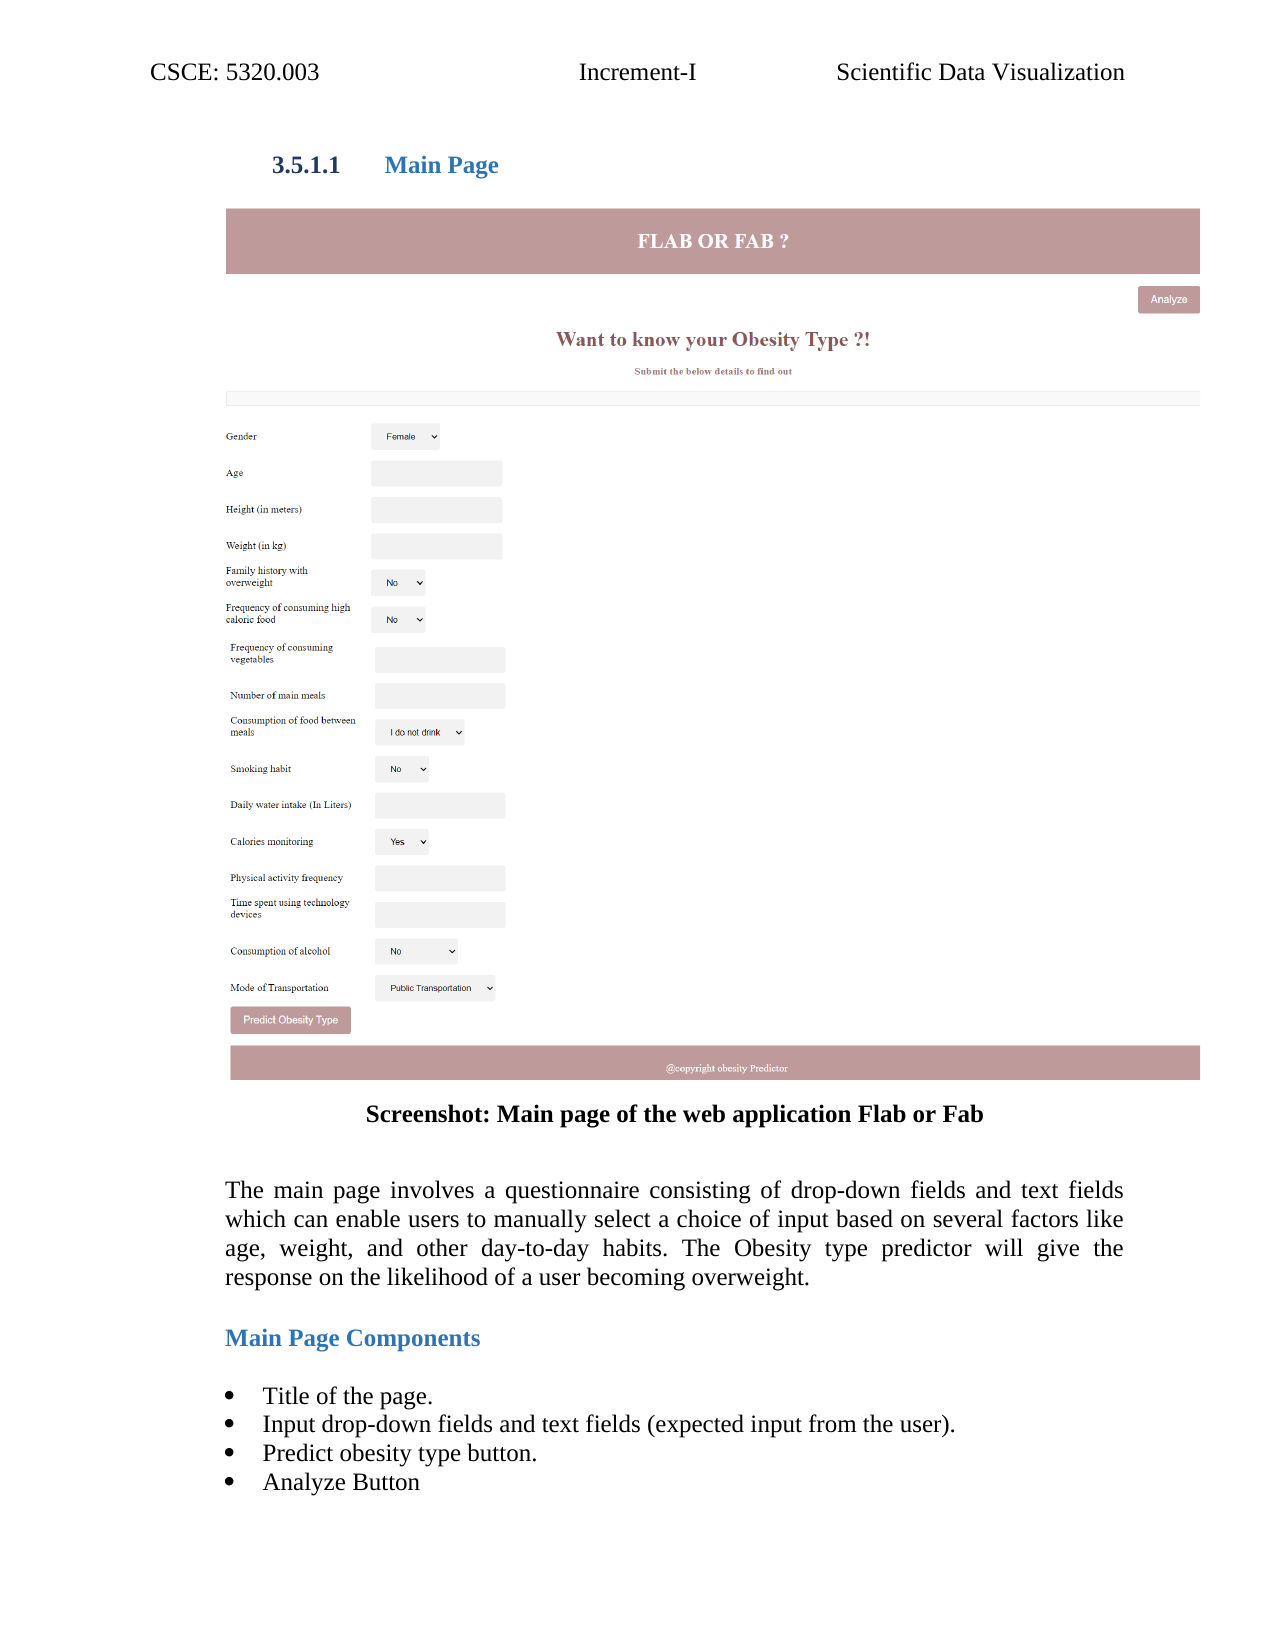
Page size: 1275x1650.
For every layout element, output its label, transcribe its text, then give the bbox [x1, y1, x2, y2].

list Input drop-down fields and text fields (expected input from the user). [225, 1409, 1125, 1438]
list Predict obesity type button. [225, 1438, 1125, 1467]
picture [225, 636, 1200, 1080]
picture [225, 207, 1200, 635]
list Title of the page. [225, 1381, 1125, 1409]
subtitle Main Page [272, 150, 1125, 179]
text Screenshot: Main page of the web application Flab or Fab [225, 1099, 1125, 1128]
list Analyze Button [225, 1467, 1125, 1496]
text The main page involves a questionnaire consisting of drop-down fields and text fields which can enable users to manually select a choice of input based on several factors like age, weight, and other day-to-day habits. The Obesity type predictor will give the response on the likelihood of a user becoming overweight. [225, 1175, 1125, 1290]
subtitle Main Page Components [150, 1323, 1125, 1352]
